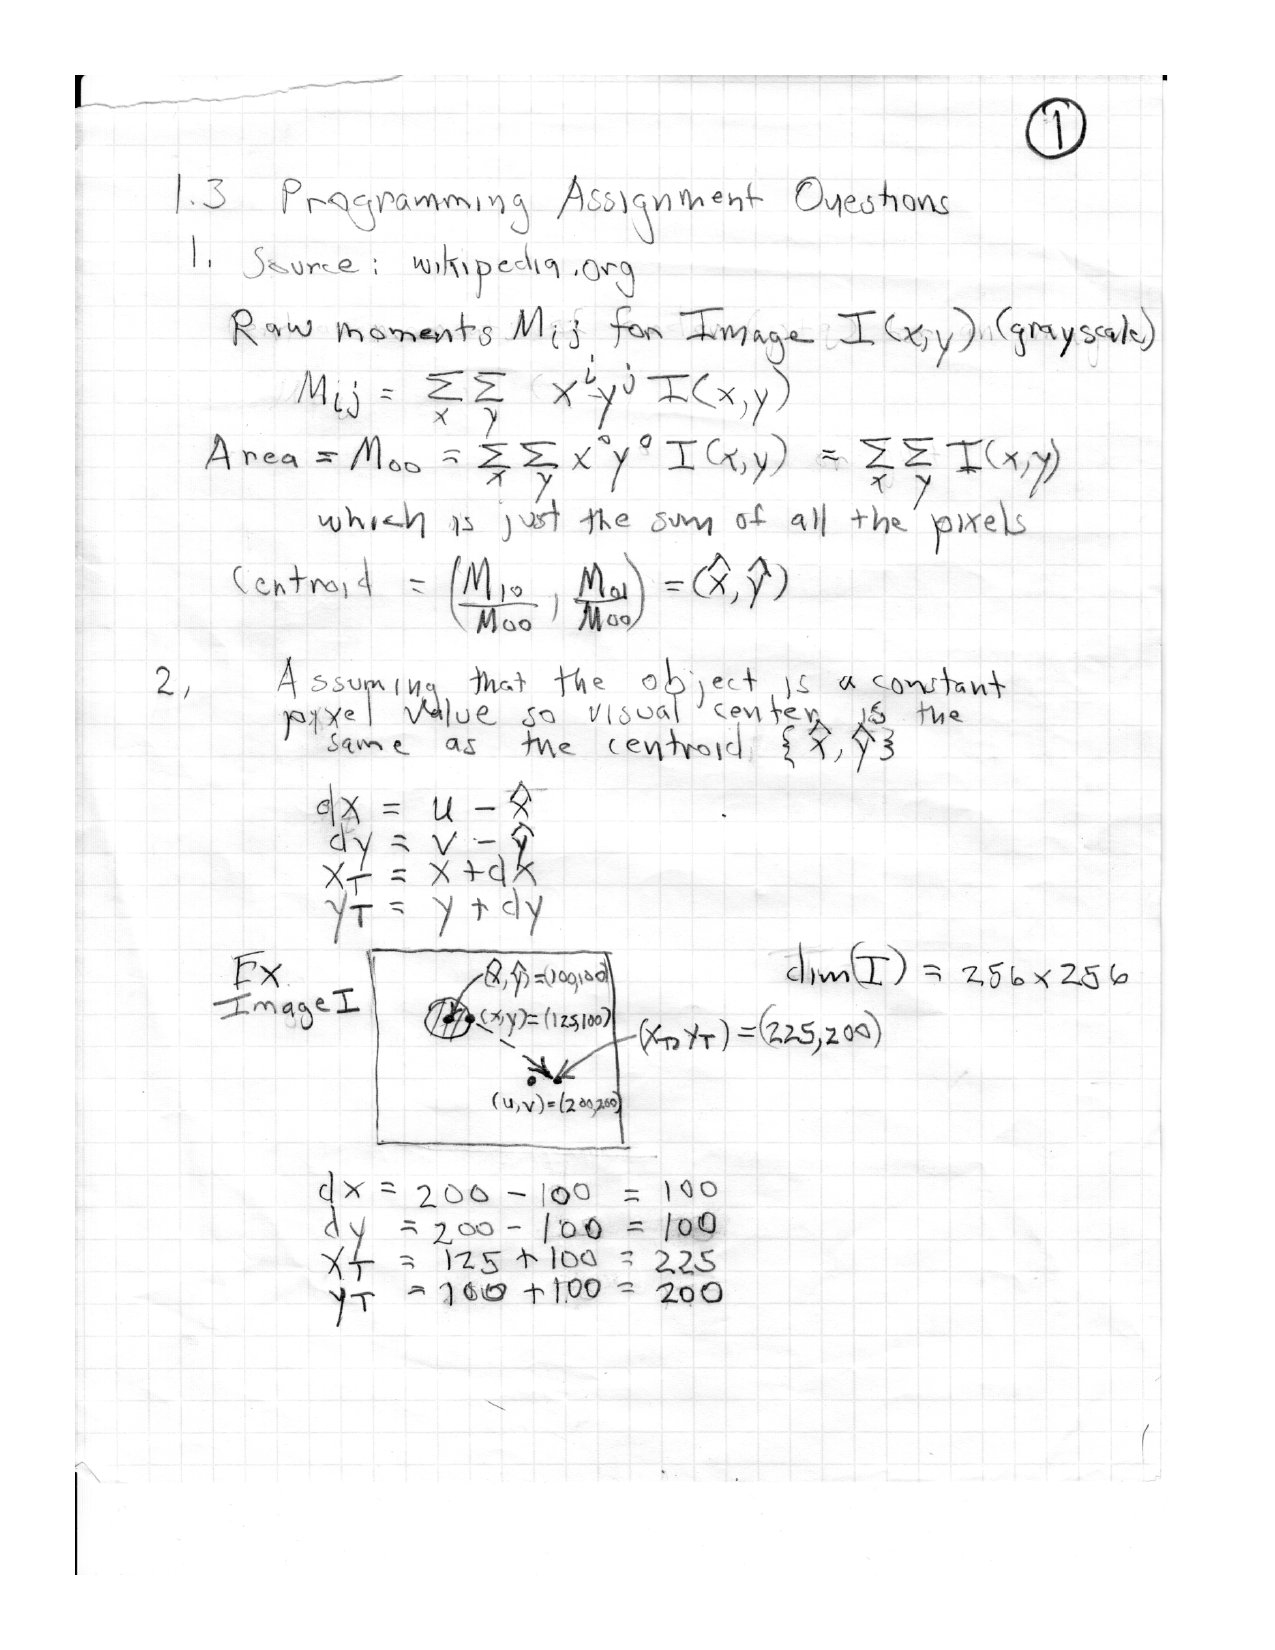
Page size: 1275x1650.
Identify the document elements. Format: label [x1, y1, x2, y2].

picture [75, 75, 1168, 1575]
